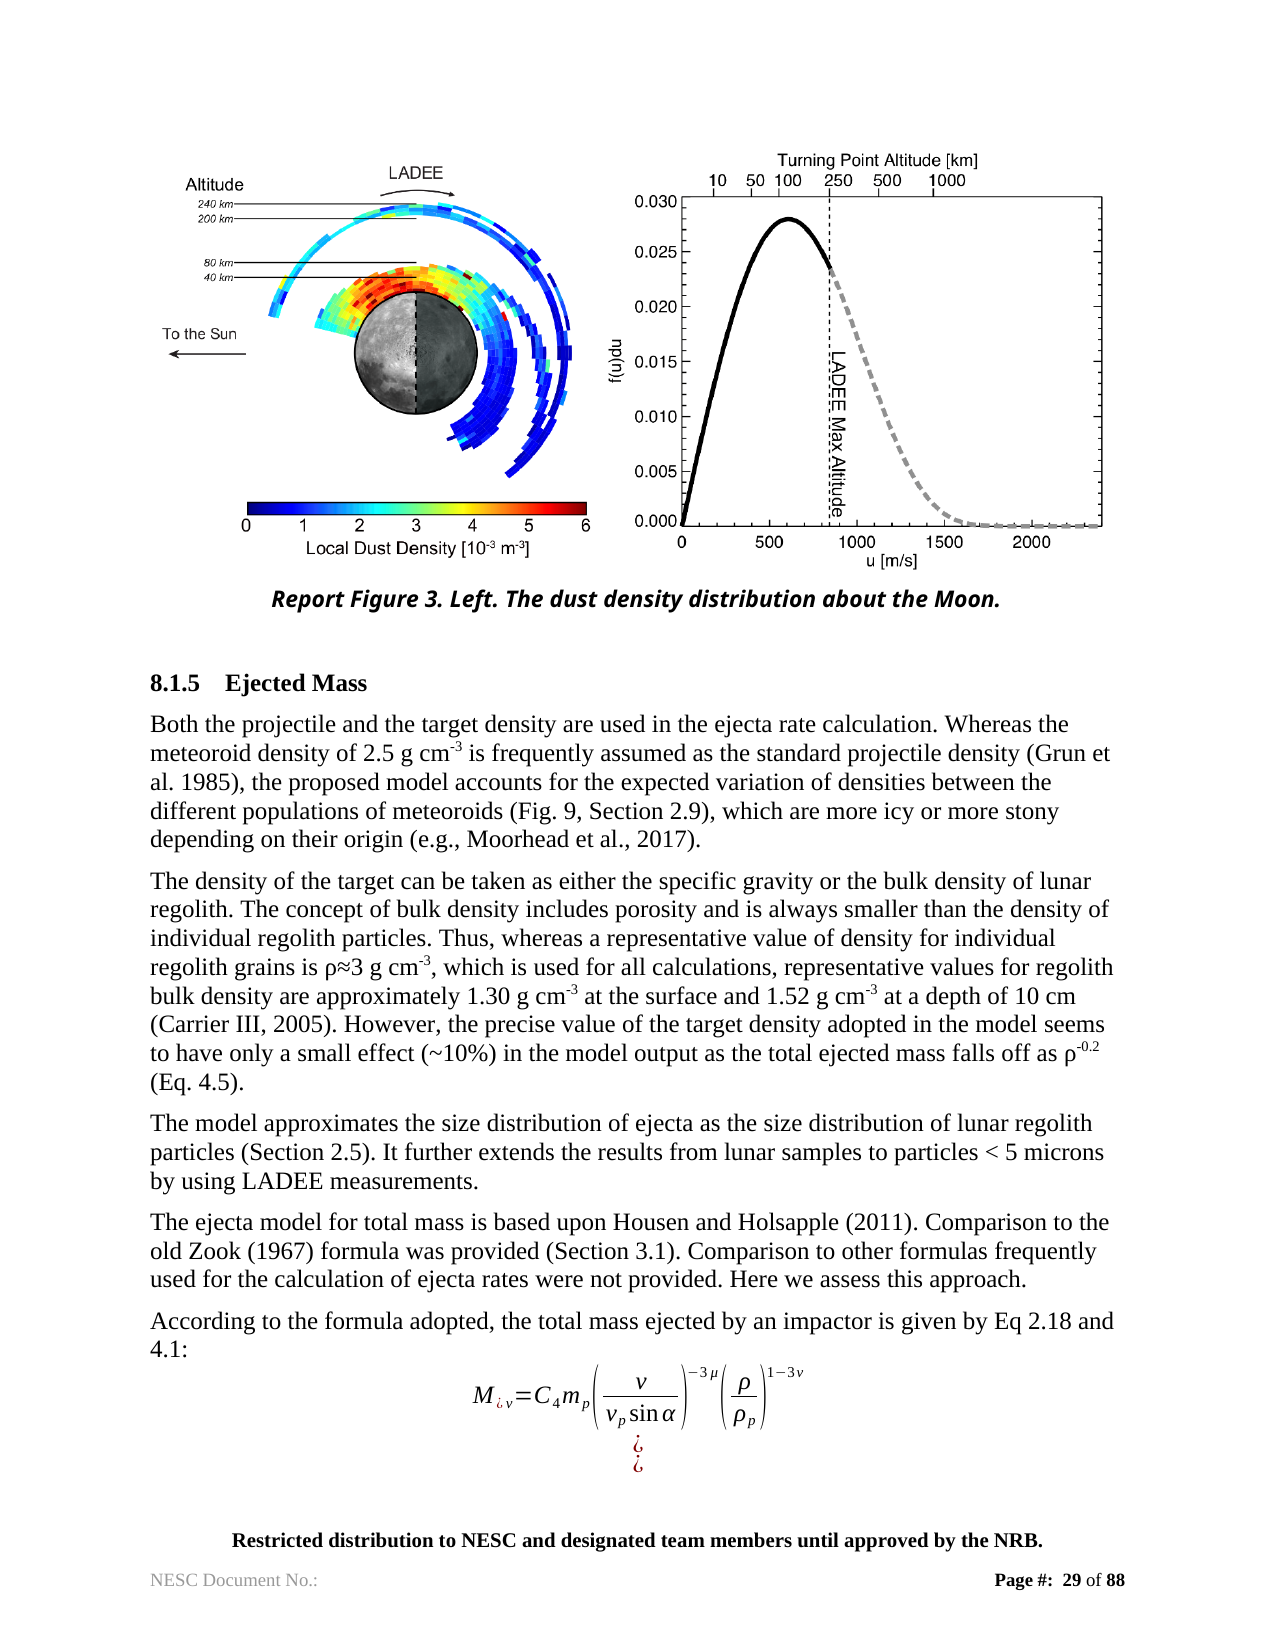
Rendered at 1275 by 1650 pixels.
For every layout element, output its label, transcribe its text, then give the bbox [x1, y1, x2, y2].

picture [151, 150, 1124, 577]
text According to the formula adopted, the total mass ejected by an impactor is given by Eq 2.18 and 4.1: [150, 1306, 1125, 1363]
text Report Figure 3. Left. The dust density distribution about the Moon. [150, 583, 1125, 614]
subtitle 8.1.5 Ejected Mass [150, 668, 1125, 697]
text The model approximates the size distribution of ejecta as the size distribution of lunar regolith particles (Section 2.5). It further extends the results from lunar samples to particles < 5 microns by using LADEE measurements. [150, 1108, 1125, 1194]
text The ejecta model for total mass is based upon Housen and Holsapple (2011). Comparison to the old Zook (1967) formula was provided (Section 3.1). Comparison to other formulas frequently used for the calculation of ejecta rates were not provided. Here we assess this approach. [150, 1207, 1125, 1293]
text The density of the target can be taken as either the specific gravity or the bulk density of lunar regolith. The concept of bulk density includes porosity and is always smaller than the density of individual regolith particles. Thus, whereas a representative value of density for individual regolith grains is ρ≈3 g cm-3, which is used for all calculations, representative values for regolith bulk density are approximately 1.30 g cm-3 at the surface and 1.52 g cm-3 at a depth of 10 cm (Carrier III, 2005). However, the precise value of the target density adopted in the model seems to have only a small effect (~10%) in the model output as the total ejected mass falls off as ρ-0.2 (Eq. 4.5). [150, 866, 1125, 1096]
text Both the projectile and the target density are used in the ejecta rate calculation. Whereas the meteoroid density of 2.5 g cm-3 is frequently assumed as the standard projectile density (Grun et al. 1985), the proposed model accounts for the expected variation of densities between the different populations of meteoroids (Fig. 9, Section 2.9), which are more icy or more stony depending on their origin (e.g., Moorhead et al., 2017). [150, 709, 1125, 853]
